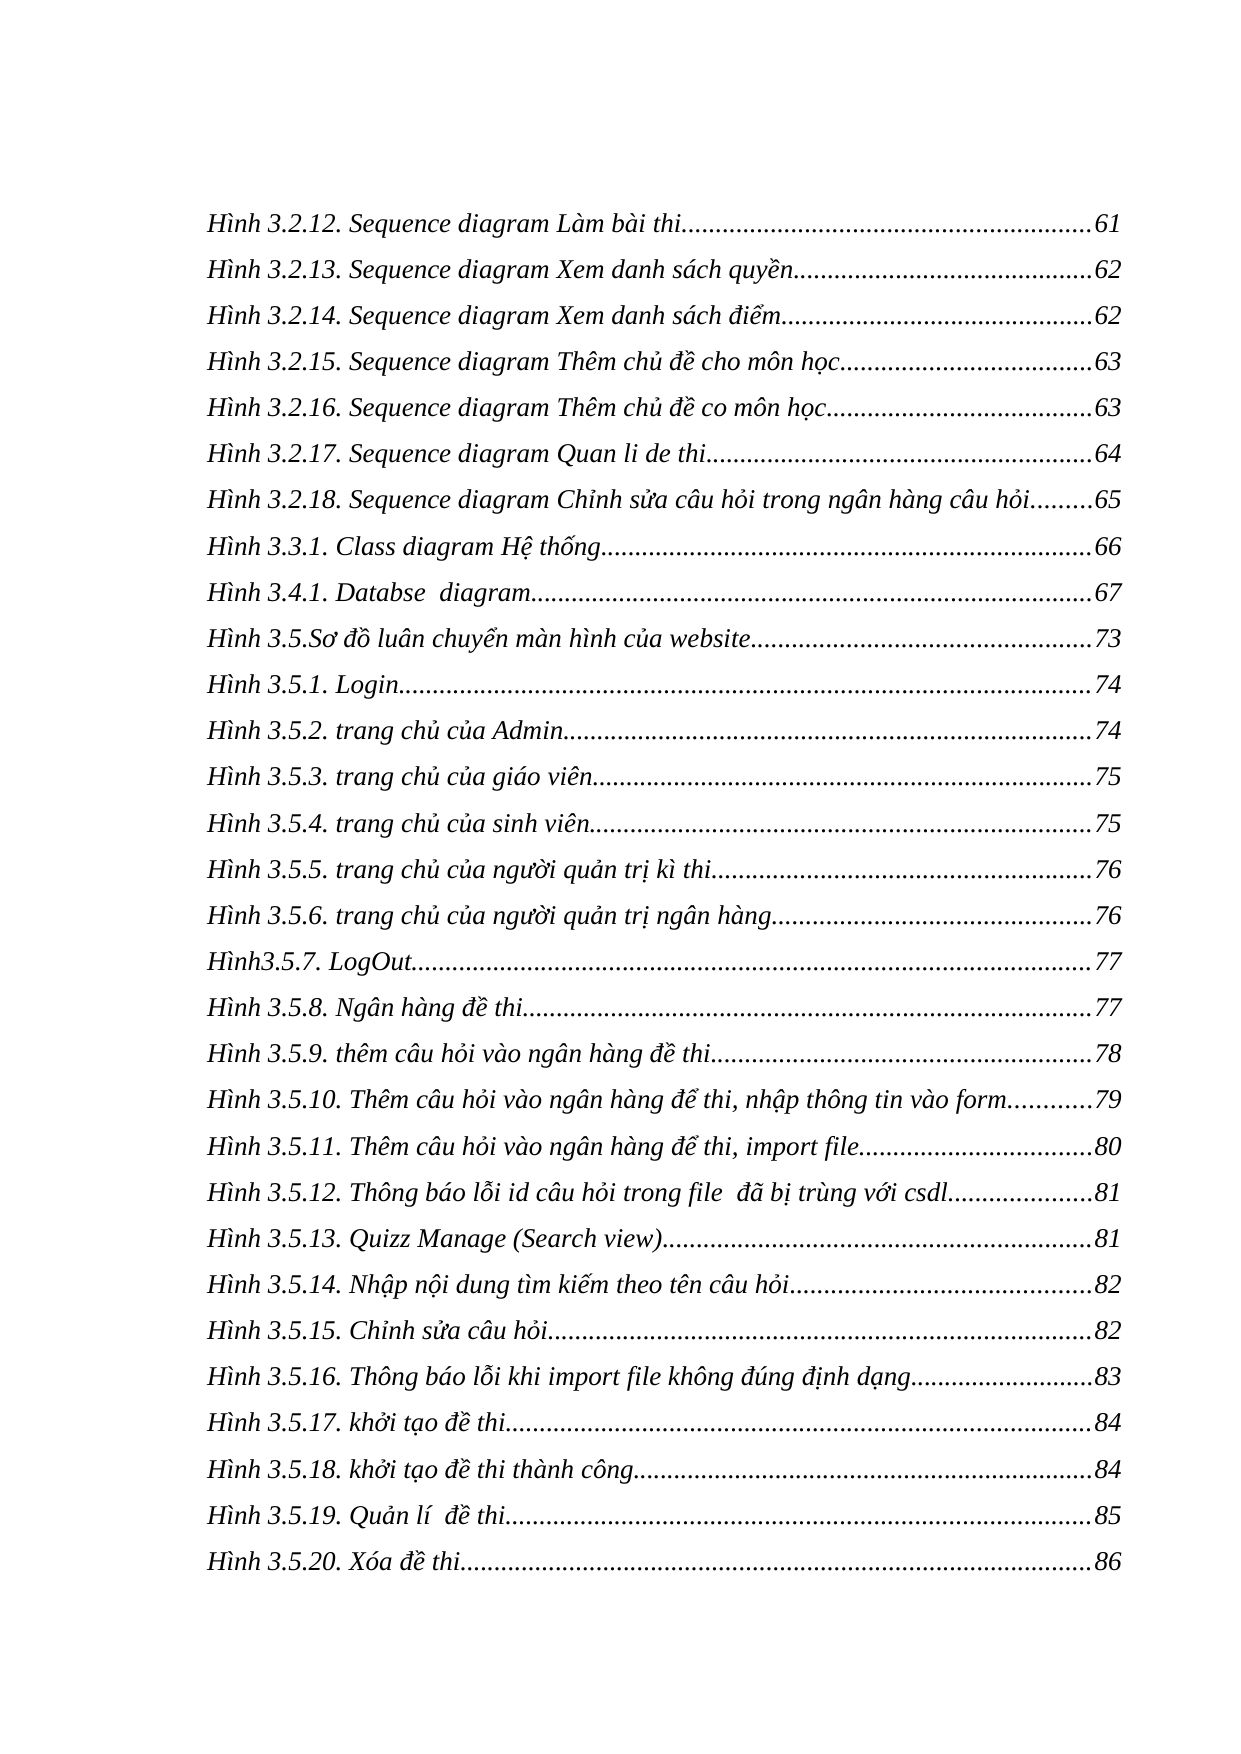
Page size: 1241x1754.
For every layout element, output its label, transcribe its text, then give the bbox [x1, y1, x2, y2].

text Hình 3.2.13. Sequence diagram Xem danh sách quyền 62 [207, 253, 1122, 284]
text Hình 3.5.16. Thông báo lỗi khi import file không đúng định dạng 83 [207, 1360, 1122, 1392]
text Hình 3.2.14. Sequence diagram Xem danh sách điểm 62 [207, 299, 1122, 330]
text Hình 3.4.1. Databse diagram 67 [207, 576, 1122, 607]
text Hình 3.5.12. Thông báo lỗi id câu hỏi trong file đã bị trùng với csdl 81 [207, 1176, 1122, 1207]
text Hình 3.5.10. Thêm câu hỏi vào ngân hàng để thi, nhập thông tin vào form 79 [207, 1083, 1122, 1115]
text Hình 3.5.20. Xóa đề thi 86 [207, 1545, 1122, 1576]
text Hình 3.2.16. Sequence diagram Thêm chủ đề co môn học 63 [207, 391, 1122, 422]
text Hình 3.5.14. Nhập nội dung tìm kiếm theo tên câu hỏi 82 [207, 1268, 1122, 1299]
text Hình3.5.7. LogOut 77 [207, 945, 1122, 976]
text Hình 3.5.1. Login 74 [207, 668, 1122, 699]
text Hình 3.5.6. trang chủ của người quản trị ngân hàng 76 [207, 899, 1122, 930]
text Hình 3.5.18. khởi tạo đề thi thành công 84 [207, 1453, 1122, 1484]
text Hình 3.5.5. trang chủ của người quản trị kì thi 76 [207, 853, 1122, 884]
text Hình 3.5.2. trang chủ của Admin 74 [207, 714, 1122, 746]
text Hình 3.5.15. Chỉnh sửa câu hỏi. 82 [207, 1314, 1122, 1345]
text Hình 3.5.11. Thêm câu hỏi vào ngân hàng để thi, import file 80 [207, 1130, 1122, 1161]
text Hình 3.2.15. Sequence diagram Thêm chủ đề cho môn học 63 [207, 345, 1122, 376]
text Hình 3.5.9. thêm câu hỏi vào ngân hàng đề thi 78 [207, 1037, 1122, 1068]
text Hình 3.2.12. Sequence diagram Làm bài thi 61 [207, 207, 1122, 238]
text Hình 3.2.18. Sequence diagram Chỉnh sửa câu hỏi trong ngân hàng câu hỏi 65 [207, 484, 1122, 515]
text Hình 3.5.8. Ngân hàng đề thi 77 [207, 991, 1122, 1022]
text Hình 3.5.Sơ đồ luân chuyển màn hình của website 73 [207, 622, 1122, 653]
text Hình 3.5.3. trang chủ của giáo viên 75 [207, 761, 1122, 792]
text Hình 3.5.17. khởi tạo đề thi 84 [207, 1407, 1122, 1438]
text Hình 3.5.4. trang chủ của sinh viên 75 [207, 807, 1122, 838]
text Hình 3.5.19. Quản lí đề thi 85 [207, 1499, 1122, 1530]
text Hình 3.2.17. Sequence diagram Quan li de thi 64 [207, 437, 1122, 469]
text Hình 3.3.1. Class diagram Hệ thống 66 [207, 530, 1122, 561]
text Hình 3.5.13. Quizz Manage (Search view) 81 [207, 1222, 1122, 1253]
